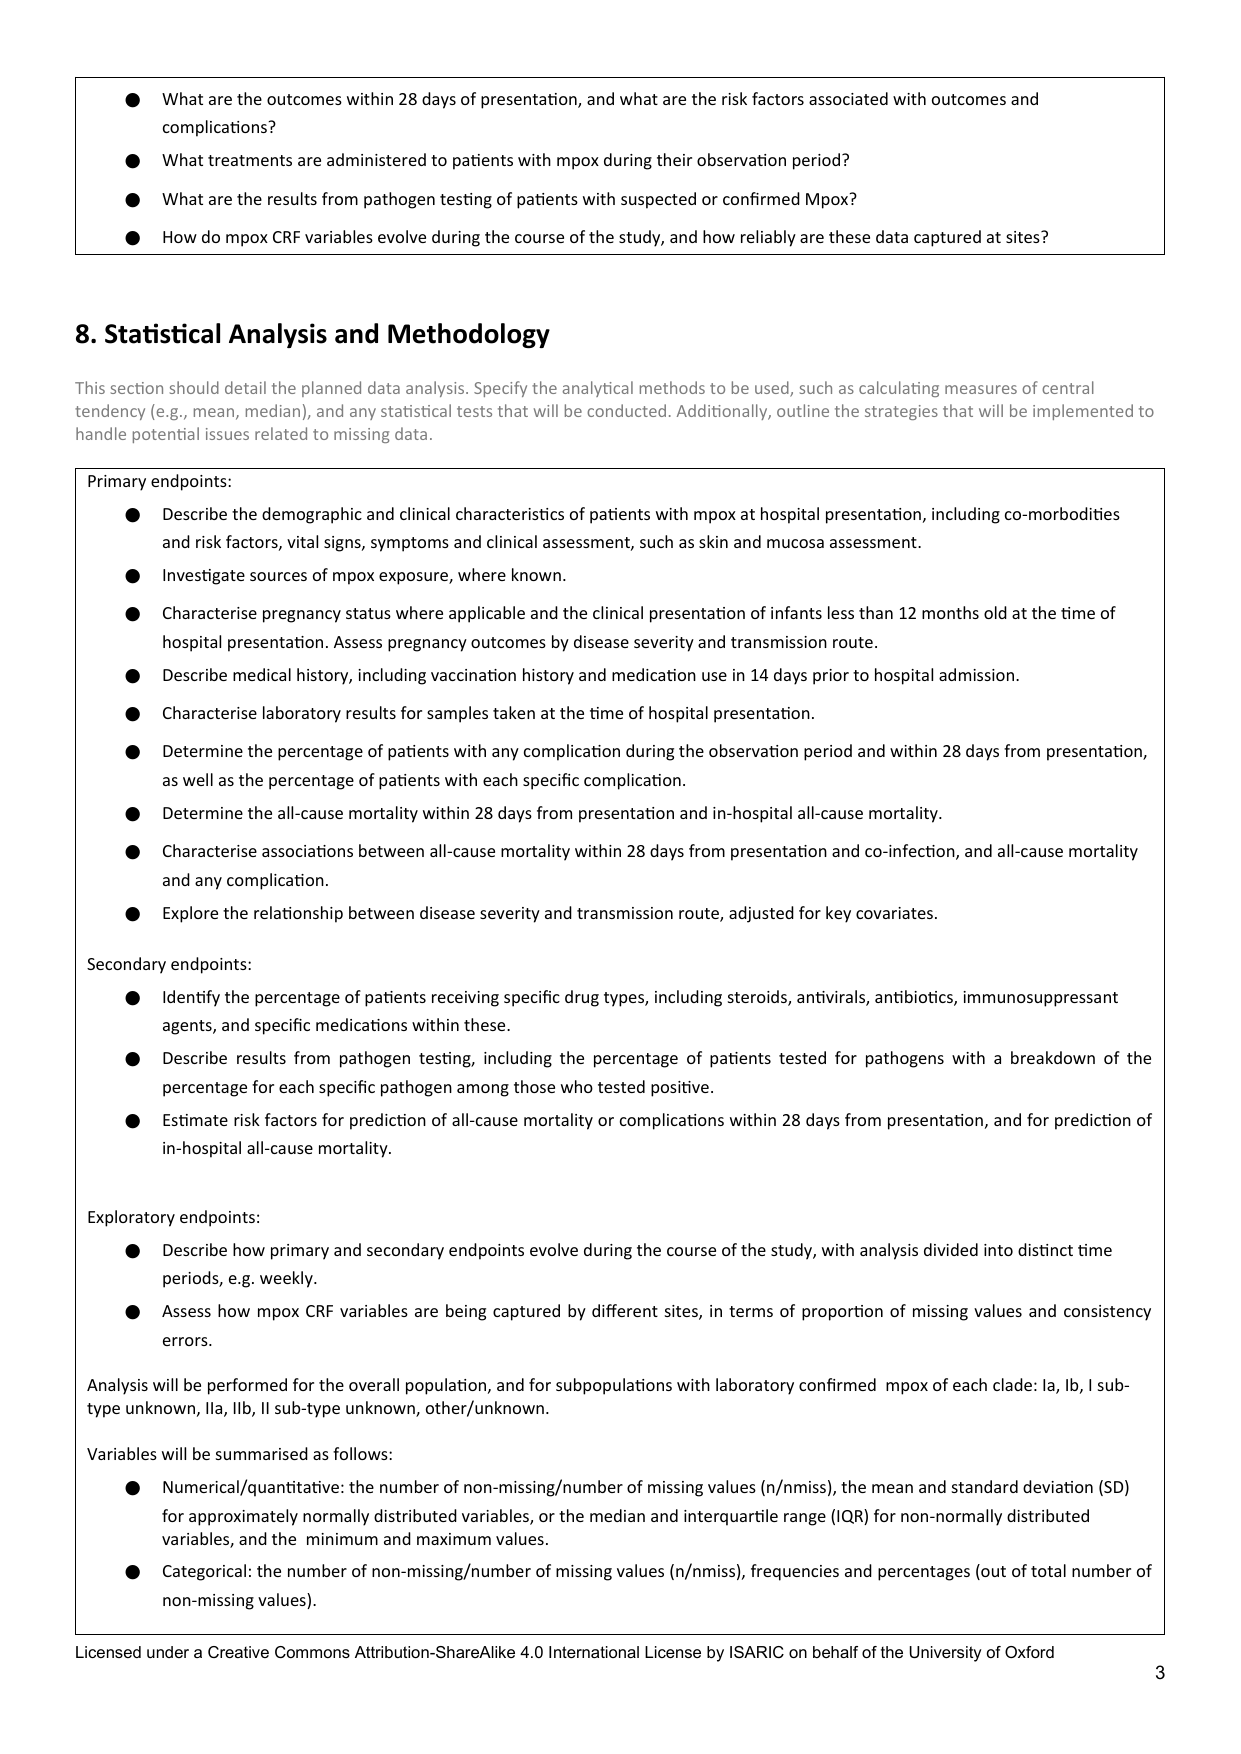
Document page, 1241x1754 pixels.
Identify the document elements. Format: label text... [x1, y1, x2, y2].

text This section should detail the planned data analysis. Specify the analytical methods to be used, such as calculating measures of central tendency (e.g., mean, median), and any statistical tests that will be conducted. Additionally, outline the strategies that will be implemented to handle potential issues related to missing data. [75, 377, 1165, 445]
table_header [76, 469, 1164, 1634]
subtitle 8. Statistical Analysis and Methodology [75, 316, 1165, 352]
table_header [76, 78, 1164, 254]
